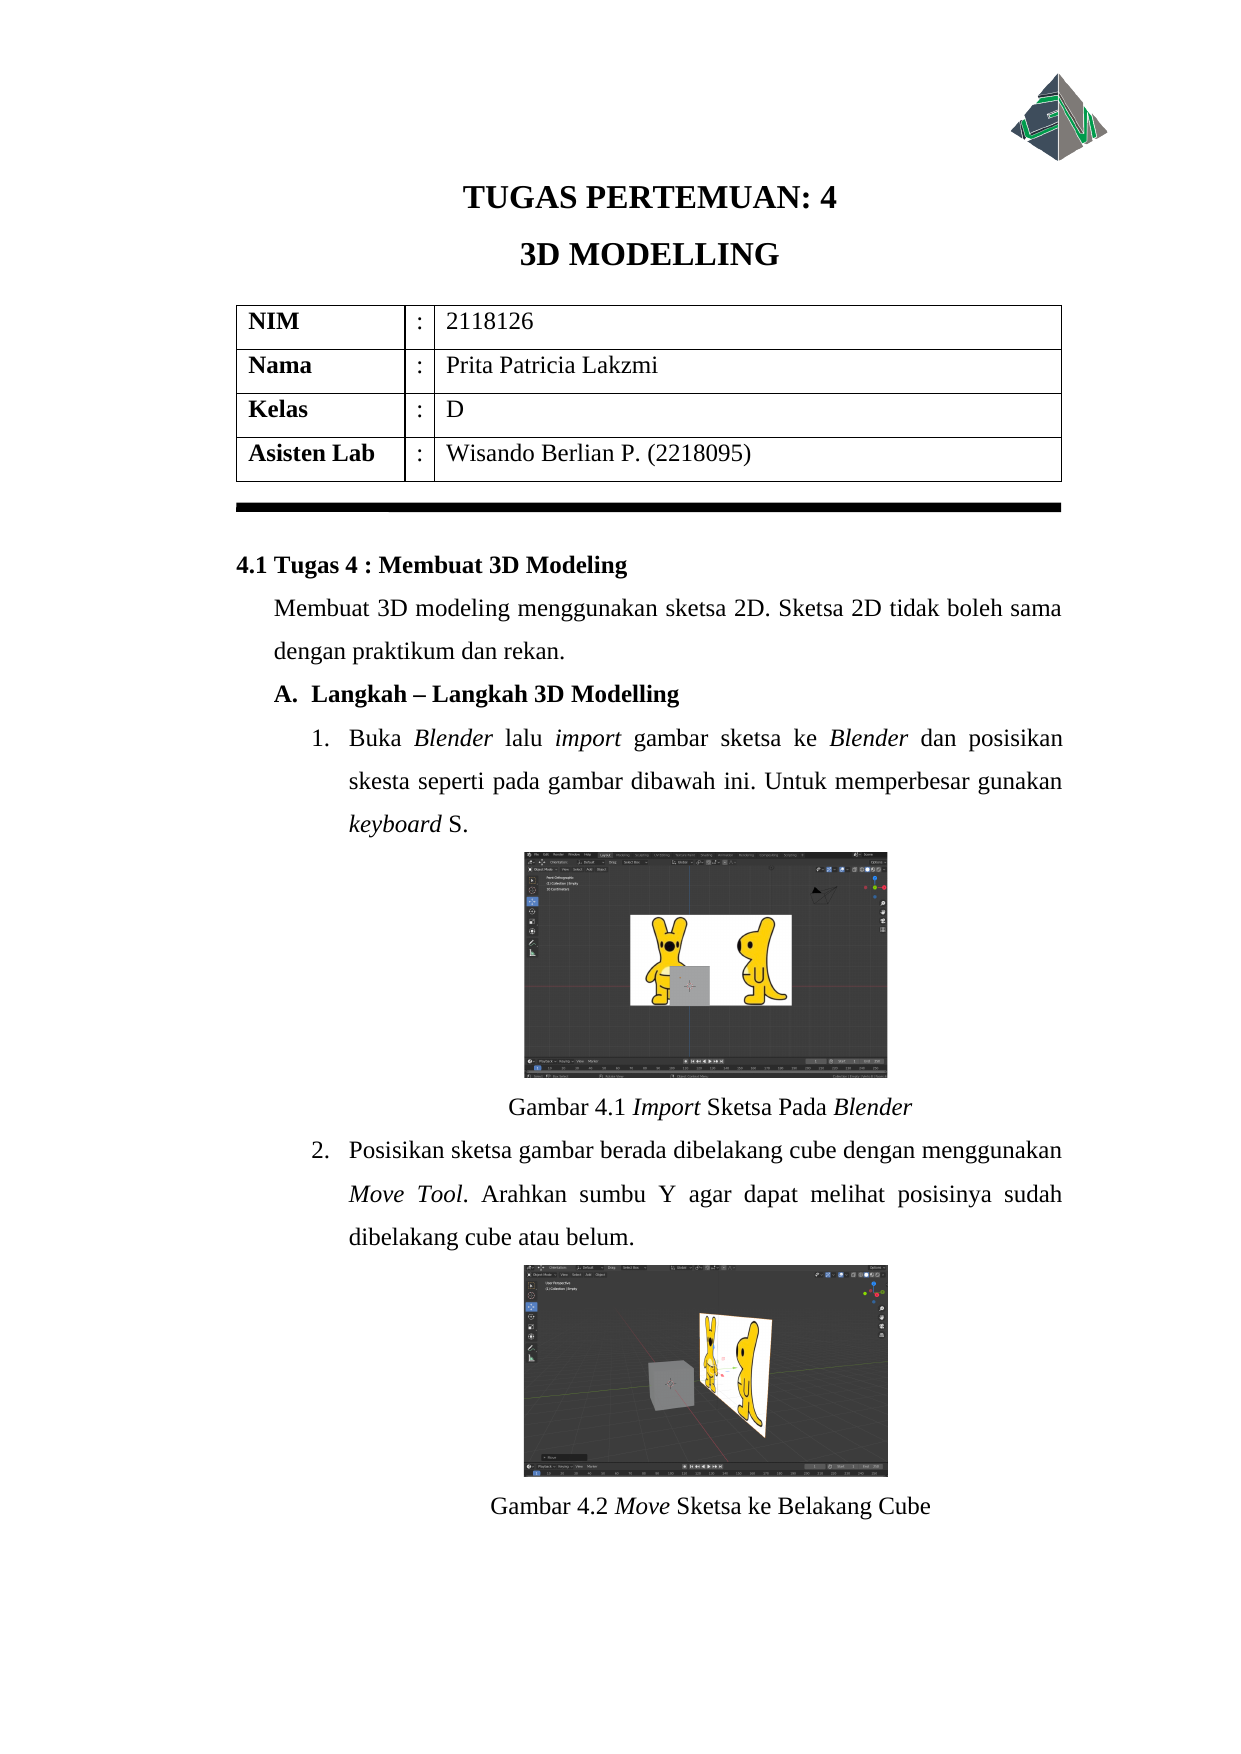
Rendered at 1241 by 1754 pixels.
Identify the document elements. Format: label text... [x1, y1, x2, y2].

table_header 2118126 [435, 306, 1061, 349]
table_cell Prita Patricia Lakzmi [435, 350, 1061, 393]
table_cell : [406, 438, 434, 481]
table_cell : [406, 350, 434, 393]
subtitle Tugas 4 : Membuat 3D Modeling [236, 494, 1063, 579]
picture [523, 1265, 888, 1477]
table_cell : [406, 394, 434, 437]
table_cell Kelas [237, 394, 404, 437]
subtitle Import Sketsa Pada Blender [508, 1092, 1063, 1121]
subtitle Move Sketsa ke Belakang Cube [358, 1491, 1063, 1520]
table_cell Nama [237, 350, 404, 393]
table_cell Asisten Lab [237, 438, 404, 481]
list Buka Blender lalu import gambar sketsa ke Blender dan posisikan skesta seperti pada gambar dibawah ini. Untuk memperbesar gunakan keyboard S. [311, 723, 1063, 838]
picture [524, 852, 888, 1078]
table_cell Wisando Berlian P. (2218095) [435, 438, 1061, 481]
list Langkah – Langkah 3D Modelling [274, 679, 1063, 708]
table_header NIM [237, 306, 404, 349]
table_cell D [435, 394, 1061, 437]
subtitle 4 3D MODELLING [236, 177, 1063, 273]
text Membuat 3D modeling menggunakan sketsa 2D. Sketsa 2D tidak boleh sama dengan praktikum dan rekan. [274, 593, 1063, 665]
list Posisikan sketsa gambar berada dibelakang cube dengan menggunakan Move Tool. Arahkan sumbu Y agar dapat melihat posisinya sudah dibelakang cube atau belum. [311, 1136, 1063, 1251]
picture [1010, 73, 1108, 161]
table_header : [406, 306, 434, 349]
